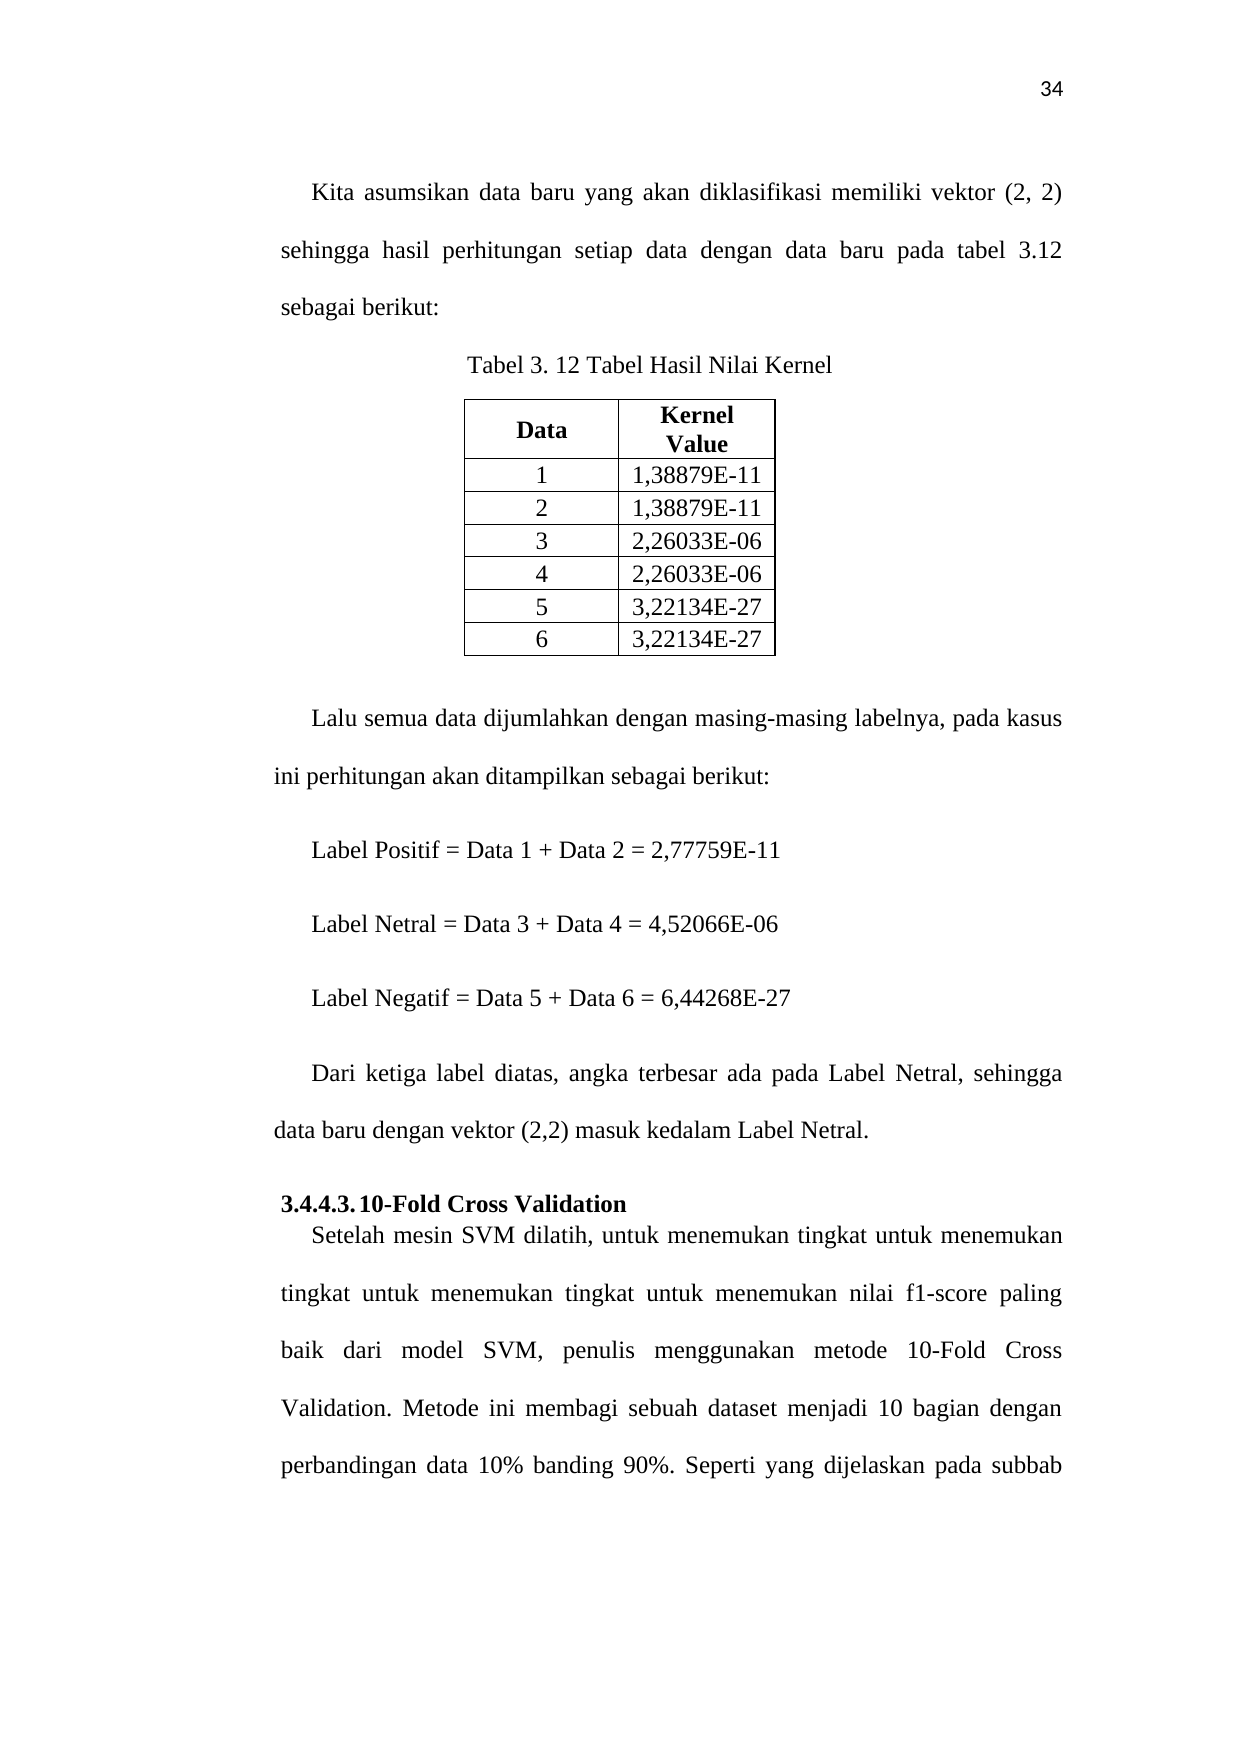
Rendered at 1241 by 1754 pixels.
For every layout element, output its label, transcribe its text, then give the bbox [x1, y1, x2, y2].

table_cell 2,26033E-06 [619, 557, 774, 589]
text Kita asumsikan data baru yang akan diklasifikasi memiliki vektor (2, 2) sehingga hasil perhitungan setiap data dengan data baru pada tabel 3.12 sebagai berikut: [281, 177, 1063, 321]
table_header Data [465, 400, 618, 458]
table_header Kernel Value [619, 400, 774, 458]
table_cell 1,38879E-11 [619, 459, 774, 491]
text Label Negatif = Data 5 + Data 6 = 6,44268E-27 [274, 983, 1063, 1012]
subtitle 10-Fold Cross Validation [281, 1189, 1063, 1218]
table_cell 5 [465, 590, 618, 622]
text Lalu semua data dijumlahkan dengan masing-masing labelnya, pada kasus ini perhitungan akan ditampilkan sebagai berikut: [274, 703, 1063, 790]
table_cell 2 [465, 492, 618, 523]
text Label Netral = Data 3 + Data 4 = 4,52066E-06 [274, 909, 1063, 938]
text Label Positif = Data 1 + Data 2 = 2,77759E-11 [274, 835, 1063, 864]
table_cell 1 [465, 459, 618, 491]
table_cell 4 [465, 557, 618, 589]
table_cell 3 [465, 525, 618, 556]
table_cell 2,26033E-06 [619, 525, 774, 556]
text Tabel 3. 12 Tabel Hasil Nilai Kernel [236, 350, 1063, 378]
table_cell 3,22134E-27 [619, 623, 774, 655]
table_cell 6 [465, 623, 618, 655]
text Dari ketiga label diatas, angka terbesar ada pada Label Netral, sehingga data baru dengan vektor (2,2) masuk kedalam Label Netral. [274, 1058, 1063, 1144]
table_cell 3,22134E-27 [619, 590, 774, 622]
table_cell 1,38879E-11 [619, 492, 774, 523]
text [281, 1220, 1063, 1479]
